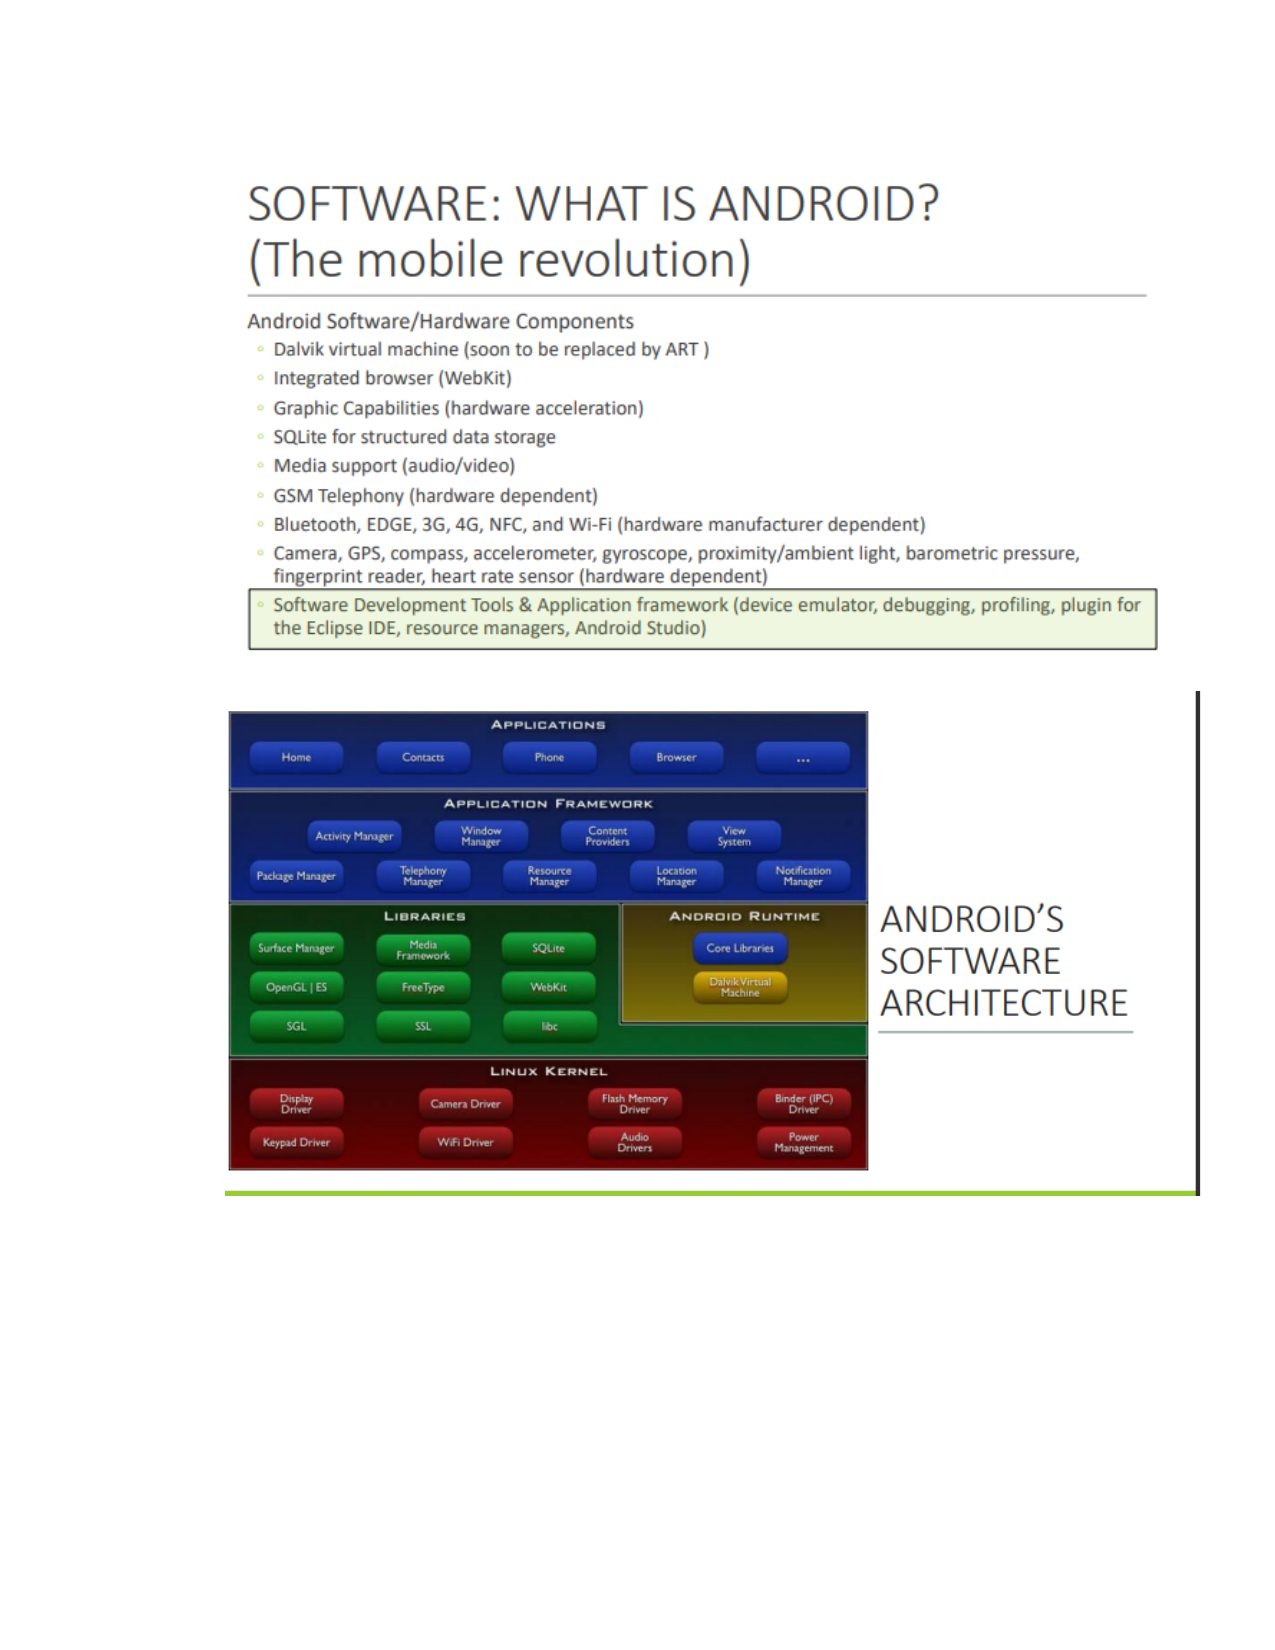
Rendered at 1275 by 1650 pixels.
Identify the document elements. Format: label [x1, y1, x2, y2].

picture [225, 150, 1200, 689]
picture [225, 691, 1200, 1196]
